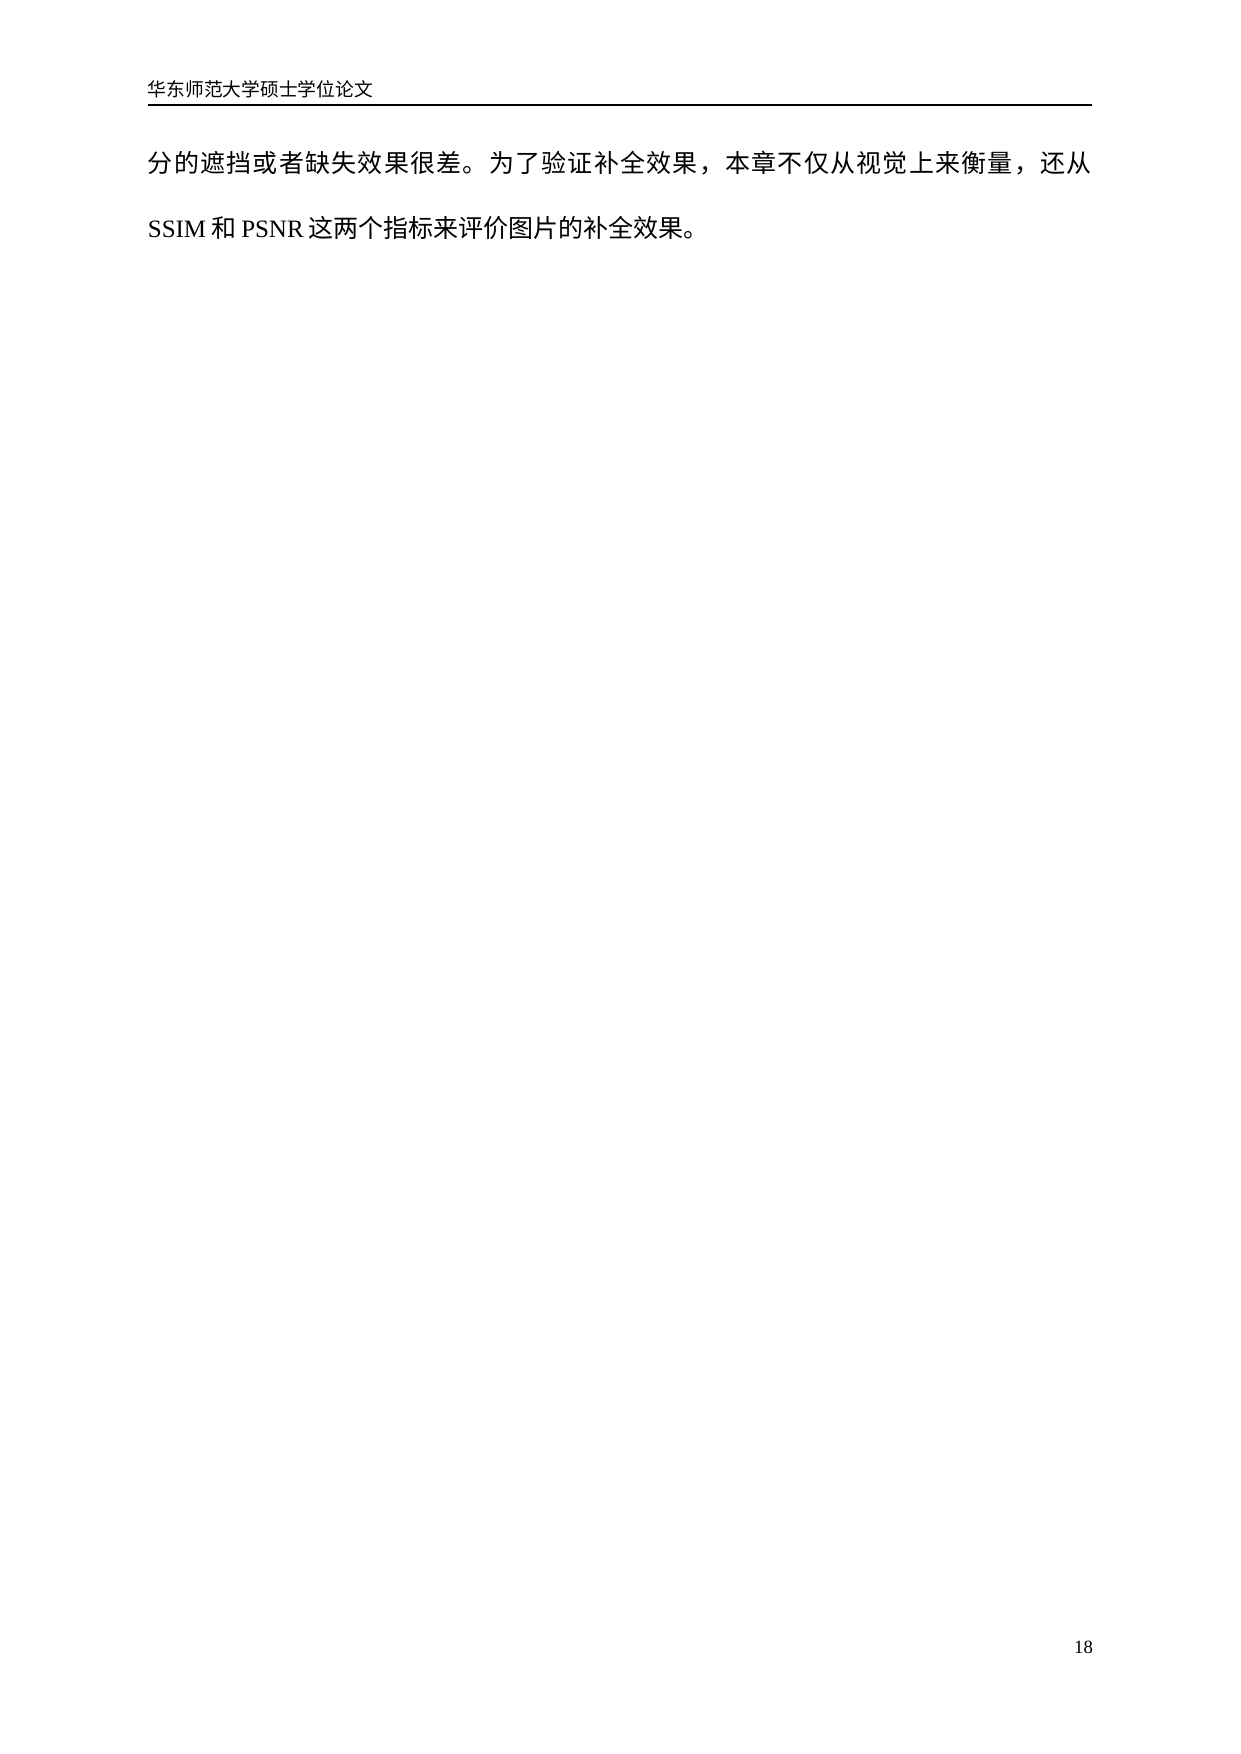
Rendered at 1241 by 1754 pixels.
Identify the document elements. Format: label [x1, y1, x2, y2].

text [148, 129, 1092, 259]
